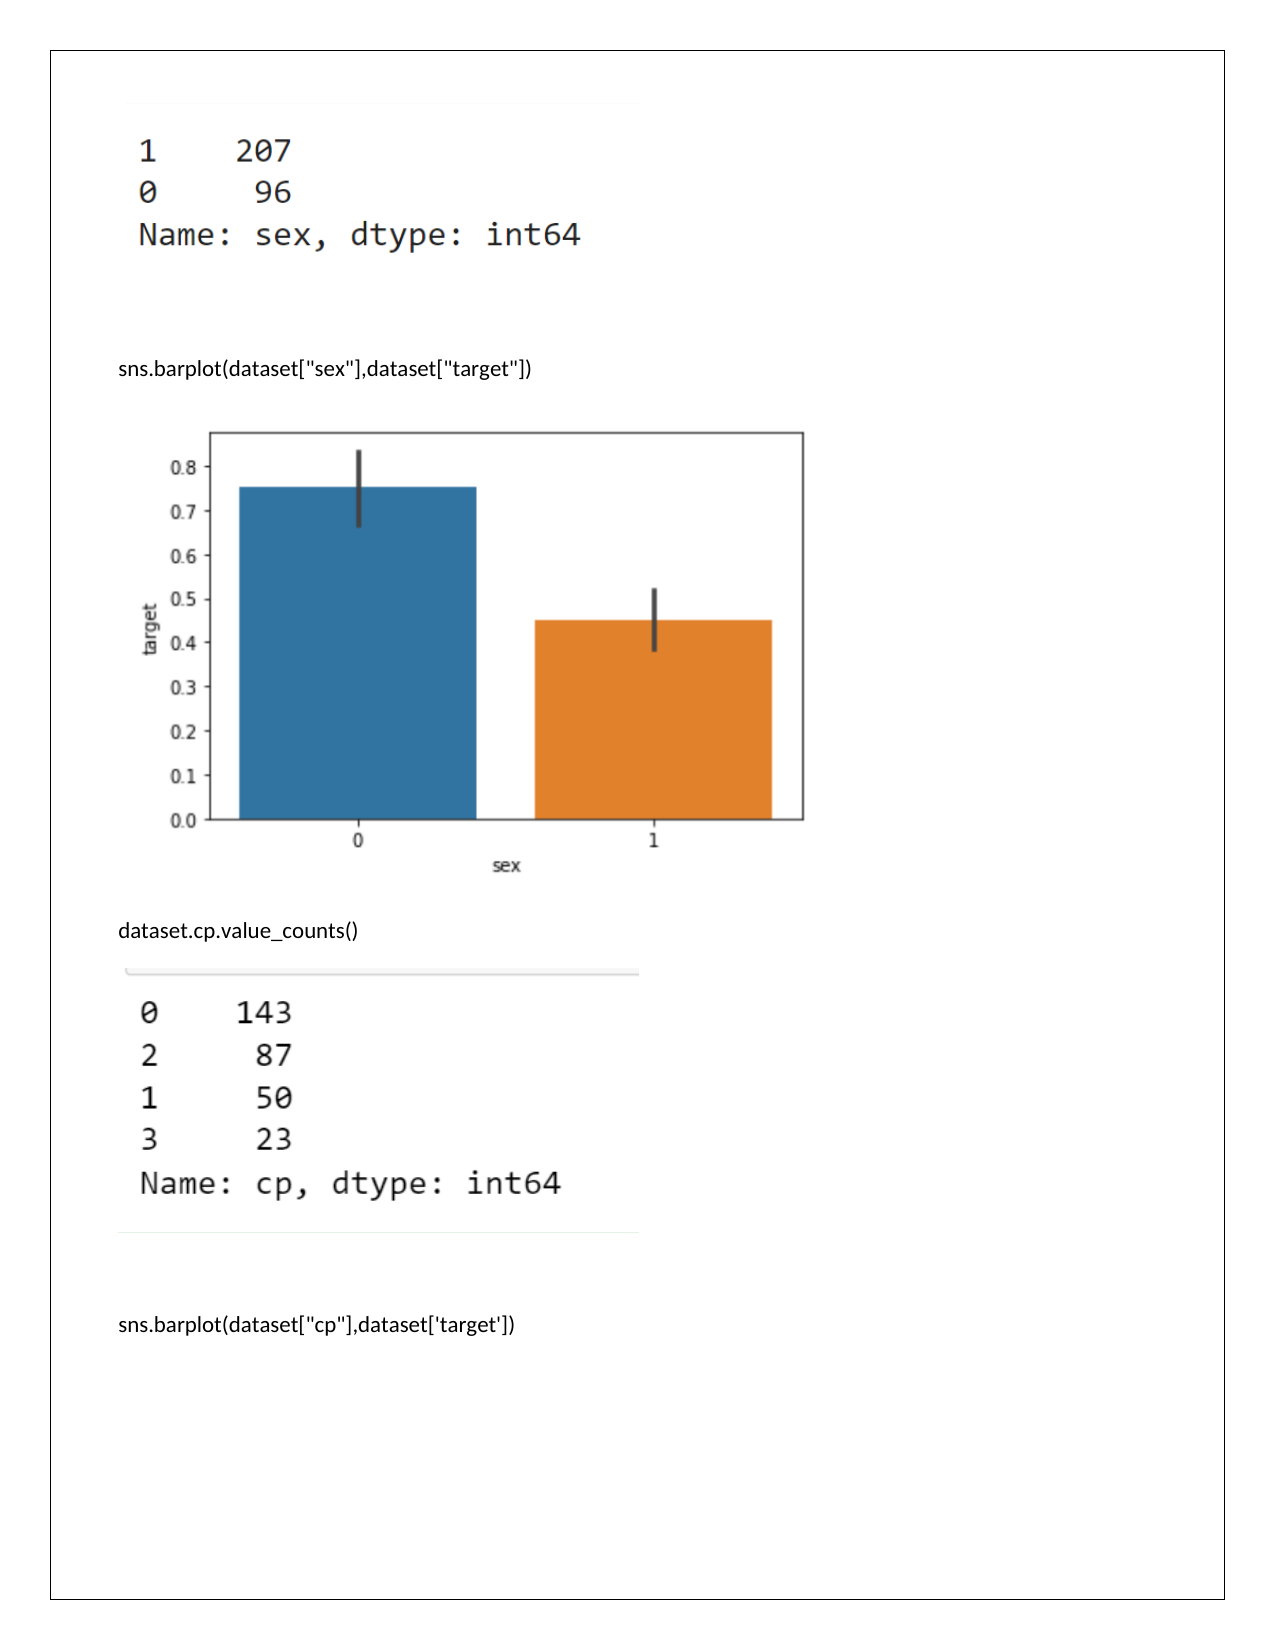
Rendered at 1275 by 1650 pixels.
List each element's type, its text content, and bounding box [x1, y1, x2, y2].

picture [118, 968, 639, 1233]
picture [118, 407, 848, 891]
text sns.barplot(dataset["sex"],dataset["target"]) [118, 354, 1125, 382]
text sns.barplot(dataset["cp"],dataset['target']) [118, 1310, 1125, 1338]
text dataset.cp.value_counts() [118, 916, 1125, 944]
picture [118, 103, 639, 277]
